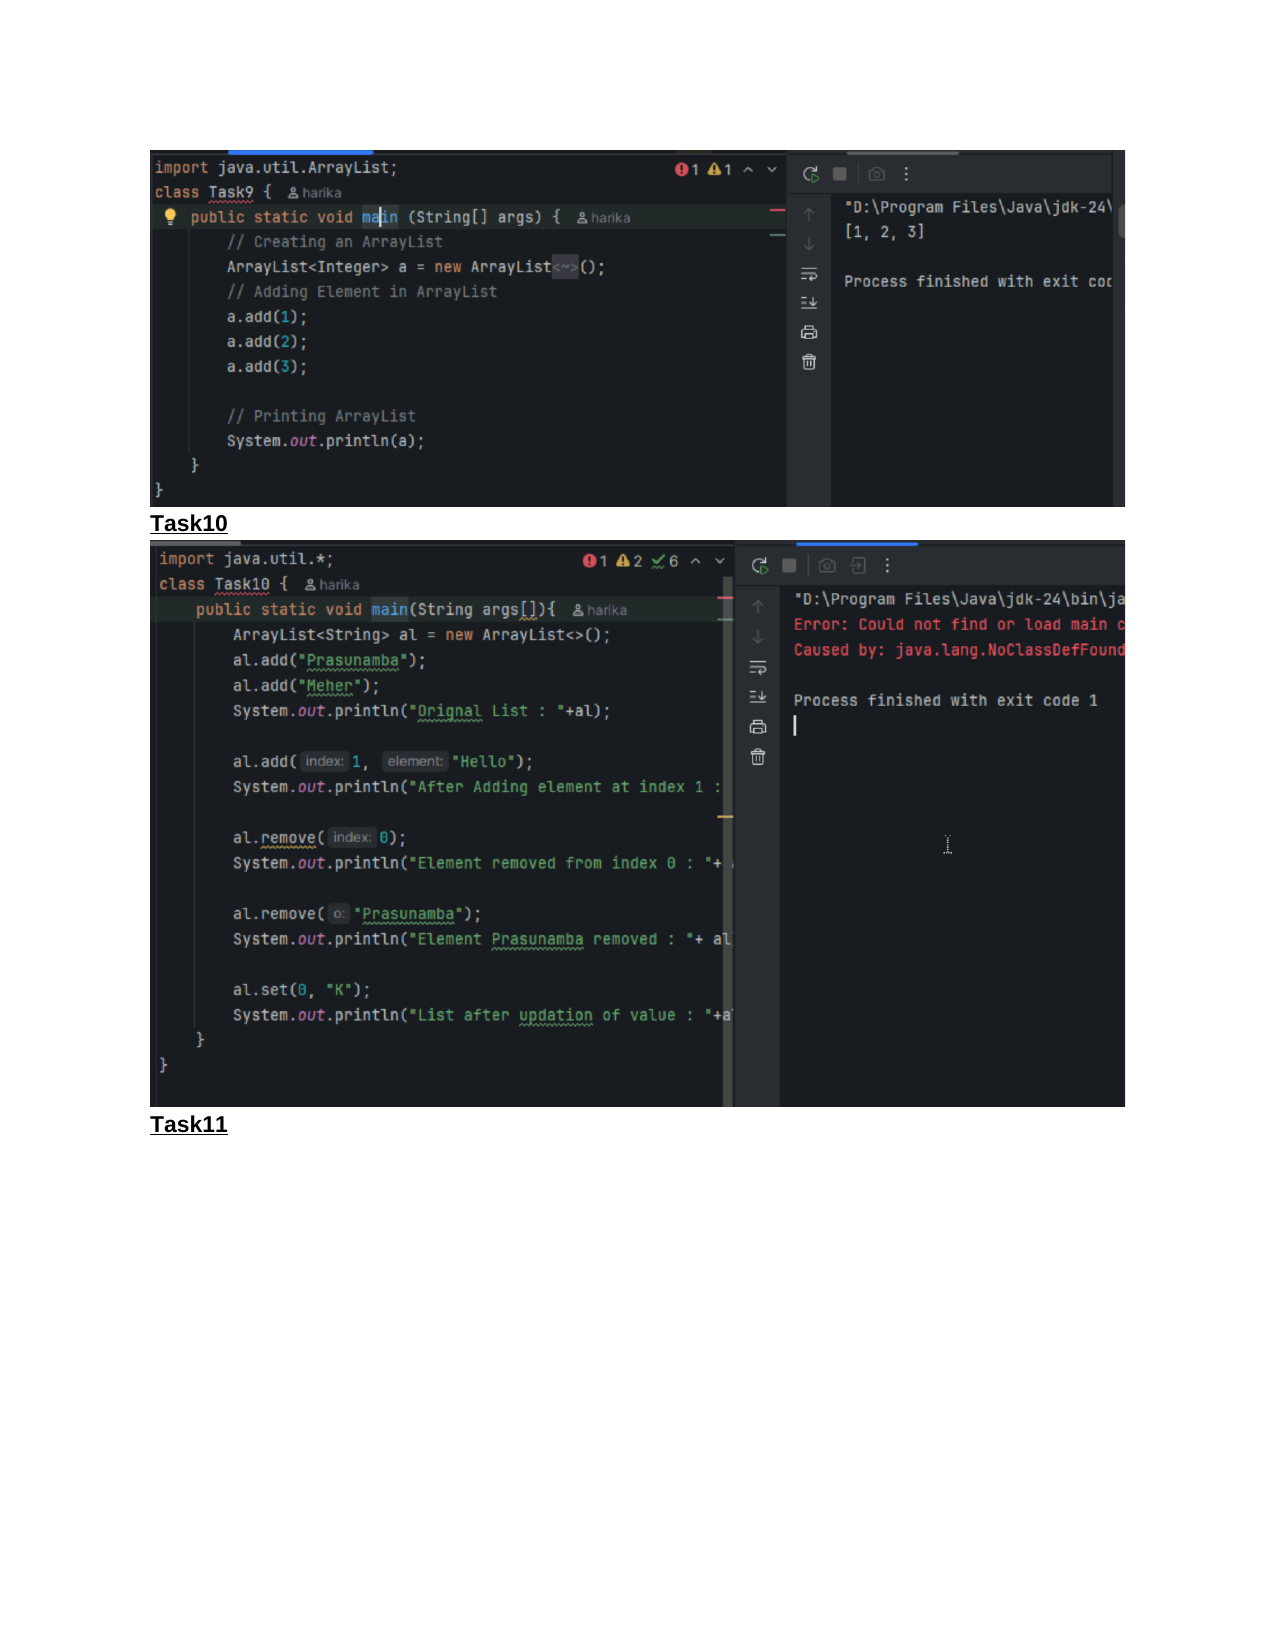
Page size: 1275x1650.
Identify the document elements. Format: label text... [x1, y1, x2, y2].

picture [150, 540, 1125, 1107]
text Task11 [150, 1111, 1125, 1137]
text Task10 [150, 510, 1125, 536]
picture [150, 150, 1125, 507]
